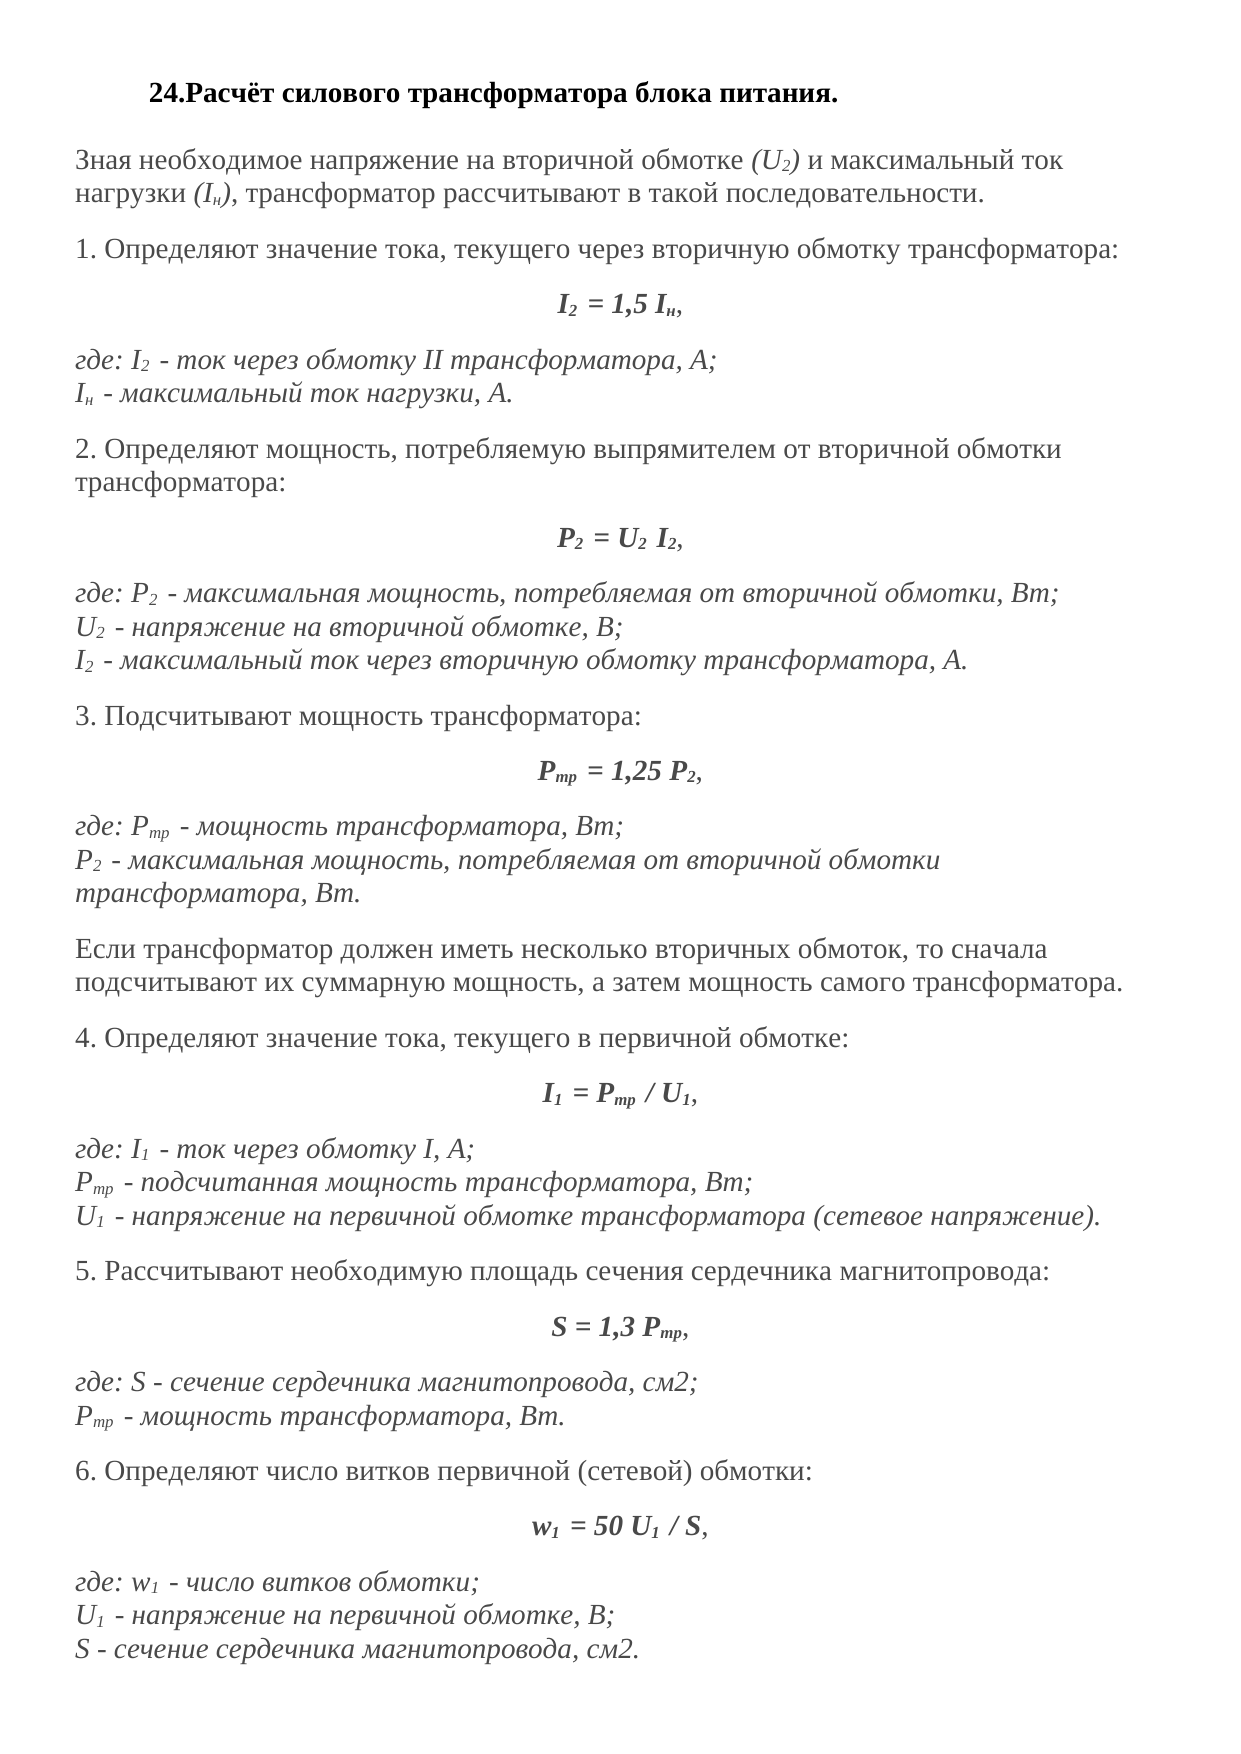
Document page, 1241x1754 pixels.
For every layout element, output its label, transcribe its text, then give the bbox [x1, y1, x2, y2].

text Зная необходимое напряжение на вторичной обмотке (U2) и максимальный ток нагрузки (Iн), трансформатор рассчитывают в такой последовательности. [75, 142, 1165, 209]
text I2 = 1,5 Iн, [75, 286, 1165, 320]
text S = 1,3 Pтр, [75, 1309, 1165, 1342]
text где: I2 - ток через обмотку II трансформатора, А; Iн - максимальный ток нагрузки, А. [75, 342, 1165, 409]
text 2. Определяют мощность, потребляемую выпрямителем от вторичной обмотки трансформатора: [75, 431, 1165, 498]
text Pтр = 1,25 P2, [75, 753, 1165, 787]
text где: Pтр - мощность трансформатора, Вт; P2 - максимальная мощность, потребляемая от вторичной обмотки трансформатора, Вт. [75, 808, 1165, 909]
text 3. Подсчитывают мощность трансформатора: [75, 698, 1165, 731]
text 1. Определяют значение тока, текущего через вторичную обмотку трансформатора: [75, 231, 1165, 264]
text 6. Определяют число витков первичной (сетевой) обмотки: [75, 1453, 1165, 1487]
text где: S - сечение сердечника магнитопровода, см2; Ртр - мощность трансформатора, Вт. [75, 1364, 1165, 1431]
text w1 = 50 U1 / S, [75, 1508, 1165, 1542]
text Если трансформатор должен иметь несколько вторичных обмоток, то сначала подсчитывают их суммарную мощность, а затем мощность самого трансформатора. [75, 931, 1165, 998]
text где: P2 - максимальная мощность, потребляемая от вторичной обмотки, Вт; U2 - напряжение на вторичной обмотке, В; I2 - максимальный ток через вторичную обмотку трансформатора, А. [75, 575, 1165, 676]
text 4. Определяют значение тока, текущего в первичной обмотке: [75, 1020, 1165, 1053]
text где: I1 - ток через обмотку I, А; Ртр - подсчитанная мощность трансформатора, Вт; U1 - напряжение на первичной обмотке трансформатора (сетевое напряжение). [75, 1131, 1165, 1231]
text 5. Рассчитывают необходимую площадь сечения сердечника магнитопровода: [75, 1253, 1165, 1287]
text P2 = U2 I2, [75, 520, 1165, 553]
text I1 = Pтр / U1, [75, 1075, 1165, 1109]
list 24.Расчёт силового трансформатора блока питания. [149, 75, 1165, 108]
text где: w1 - число витков обмотки; U1 - напряжение на первичной обмотке, В; S - сечение сердечника магнитопровода, см2. [75, 1564, 1165, 1664]
